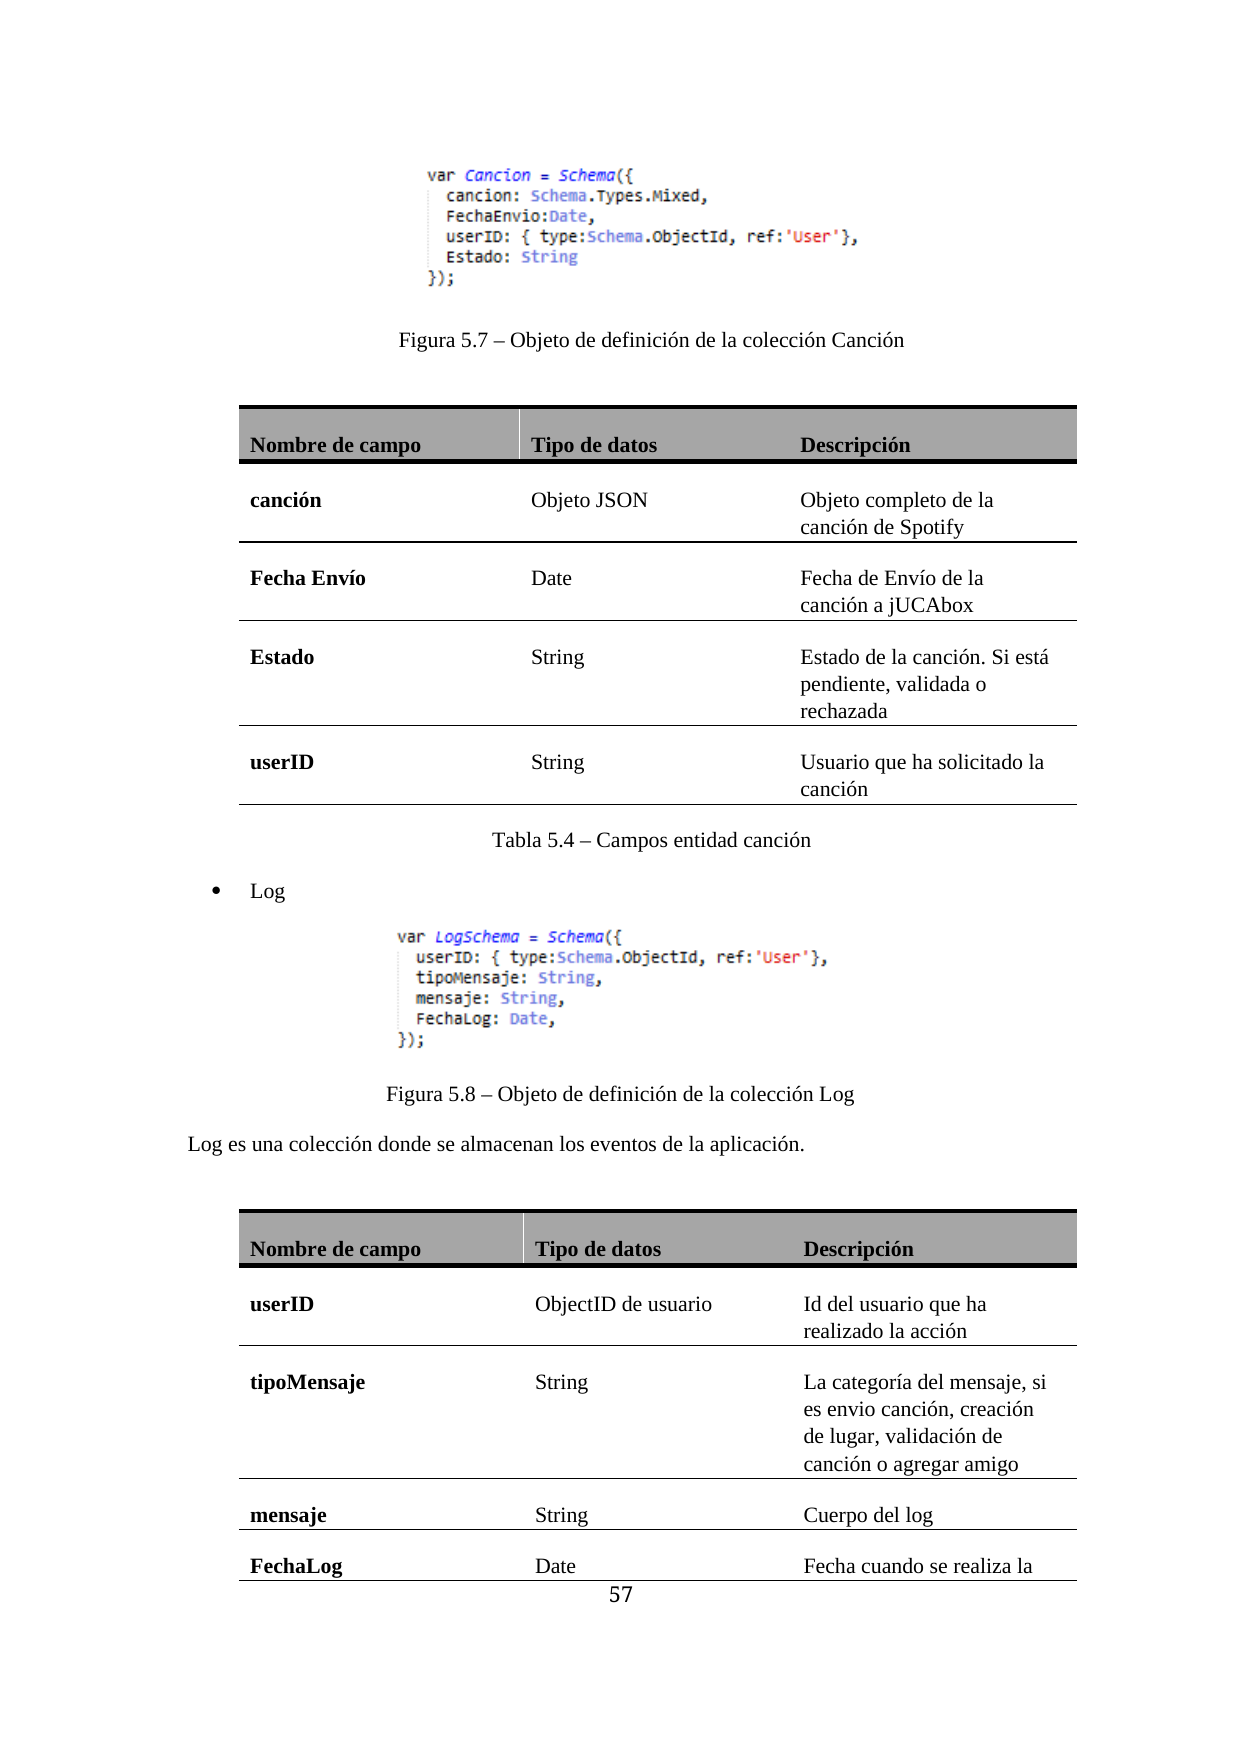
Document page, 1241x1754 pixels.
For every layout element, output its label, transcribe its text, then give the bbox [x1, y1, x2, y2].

table_cell mensaje [239, 1479, 523, 1529]
table_header Tipo de datos [520, 409, 789, 459]
table_cell Fecha de Envío de la canción a jUCAbox [789, 543, 1077, 620]
table_cell Cuerpo del log [792, 1479, 1077, 1529]
table_header Descripción [789, 409, 1077, 459]
text Figura 5.8 – Objeto de definición de la colección Log [187, 1081, 1053, 1106]
table_cell canción [239, 464, 519, 541]
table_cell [792, 1530, 1077, 1580]
table_cell Usuario que ha solicitado la canción [789, 726, 1077, 803]
table_cell Id del usuario que ha realizado la acción [792, 1268, 1077, 1345]
table_cell La categoría del mensaje, si es envio canción, creación de lugar, validación de canción o agregar amigo [792, 1346, 1077, 1478]
table_header Nombre de campo [239, 409, 519, 459]
table_cell Date [520, 543, 789, 620]
table_cell tipoMensaje [239, 1346, 523, 1478]
table_cell String [520, 726, 789, 803]
text Figura 5.7 – Objeto de definición de la colección Canción [250, 327, 1053, 352]
table_header Tipo de datos [524, 1213, 792, 1263]
table_cell String [524, 1346, 792, 1478]
picture [385, 927, 856, 1056]
table_cell Objeto JSON [520, 464, 789, 541]
list Log [212, 878, 1053, 903]
table_cell Estado de la canción. Si está pendiente, validada o rechazada [789, 621, 1077, 725]
table_cell Objeto completo de la canción de Spotify [789, 464, 1077, 541]
table_header Nombre de campo [239, 1213, 523, 1263]
table_cell Date [524, 1530, 792, 1580]
picture [415, 164, 888, 302]
table_cell userID [239, 726, 519, 803]
table_cell FechaLog [239, 1530, 523, 1580]
table_cell Estado [239, 621, 519, 725]
text Log es una colección donde se almacenan los eventos de la aplicación. [187, 1131, 1053, 1156]
text Tabla 5.4 – Campos entidad canción [250, 827, 1053, 853]
table_header Descripción [792, 1213, 1077, 1263]
table_cell String [524, 1479, 792, 1529]
table_cell String [520, 621, 789, 725]
table_cell Fecha Envío [239, 543, 519, 620]
table_cell userID [239, 1268, 523, 1345]
table_cell ObjectID de usuario [524, 1268, 792, 1345]
